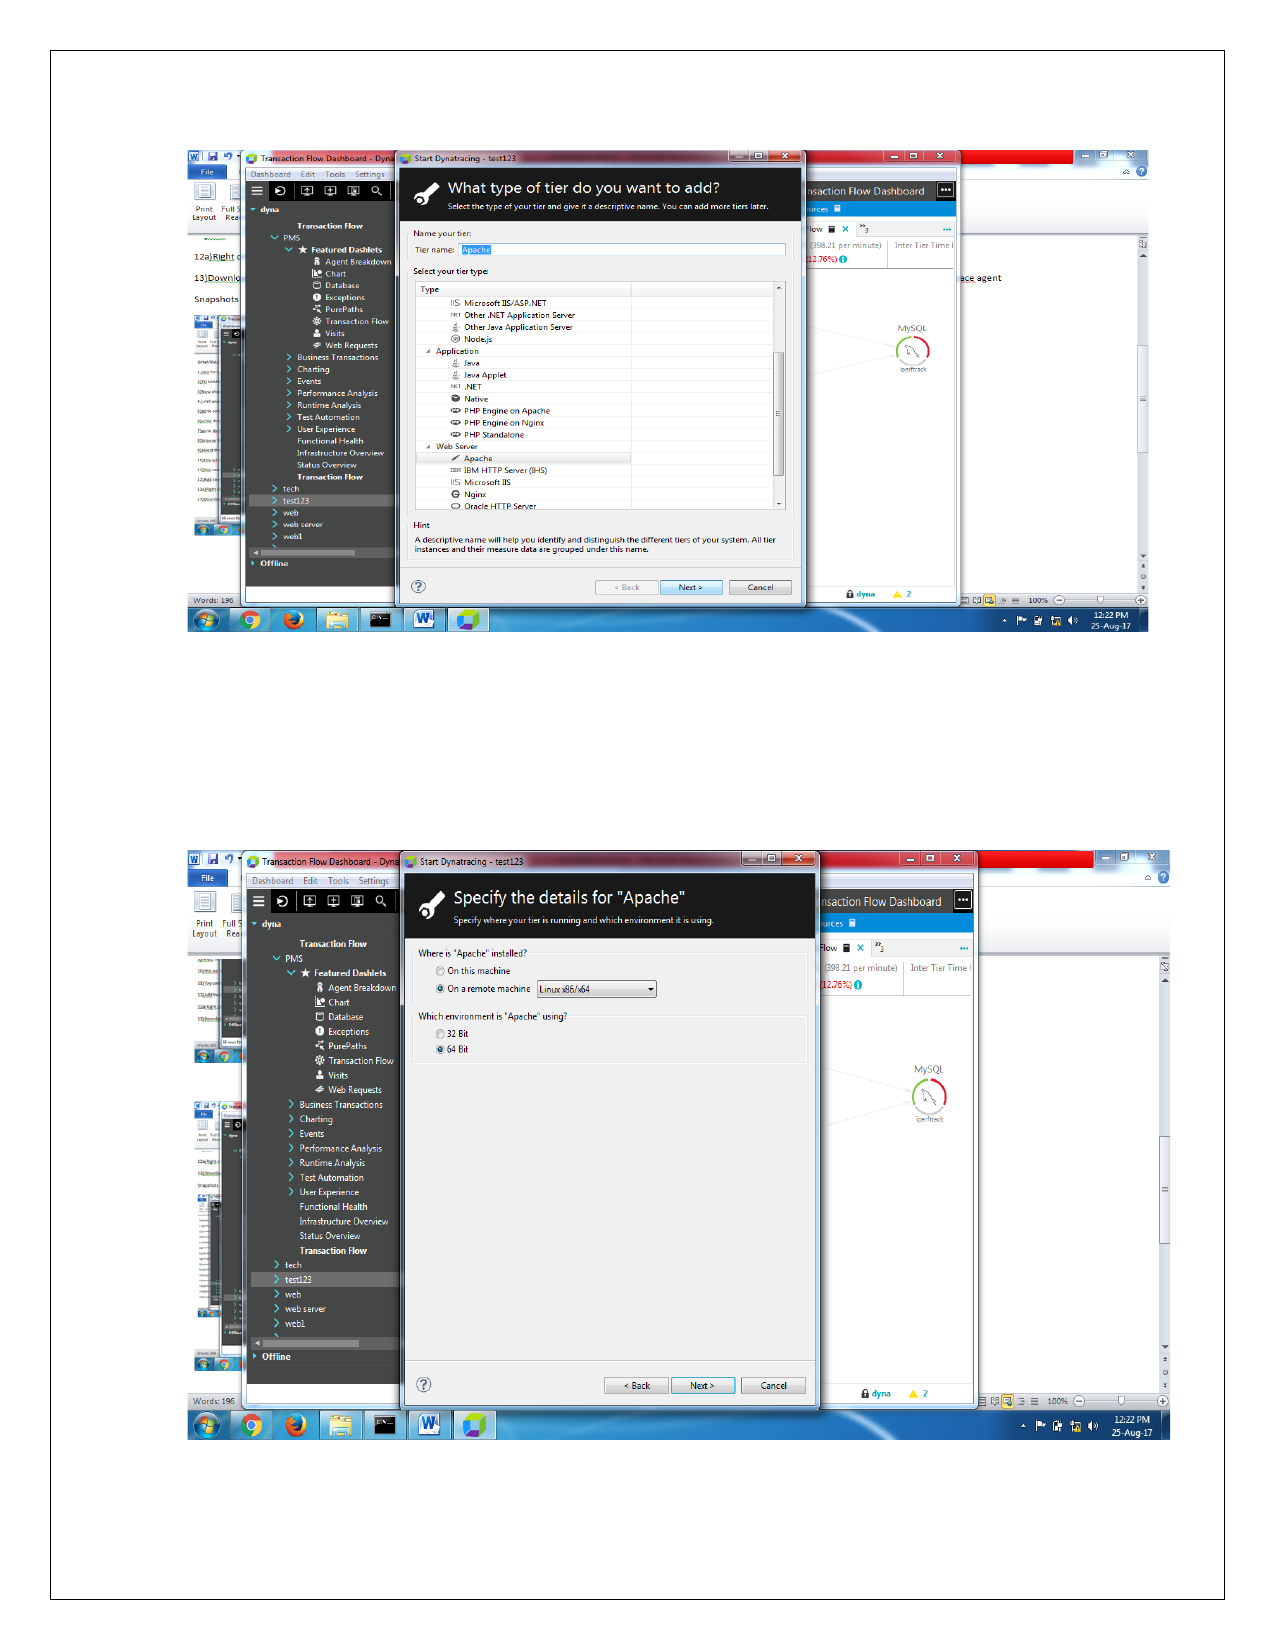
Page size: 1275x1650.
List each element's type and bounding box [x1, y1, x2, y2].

picture [187, 850, 1171, 1440]
picture [187, 150, 1149, 632]
